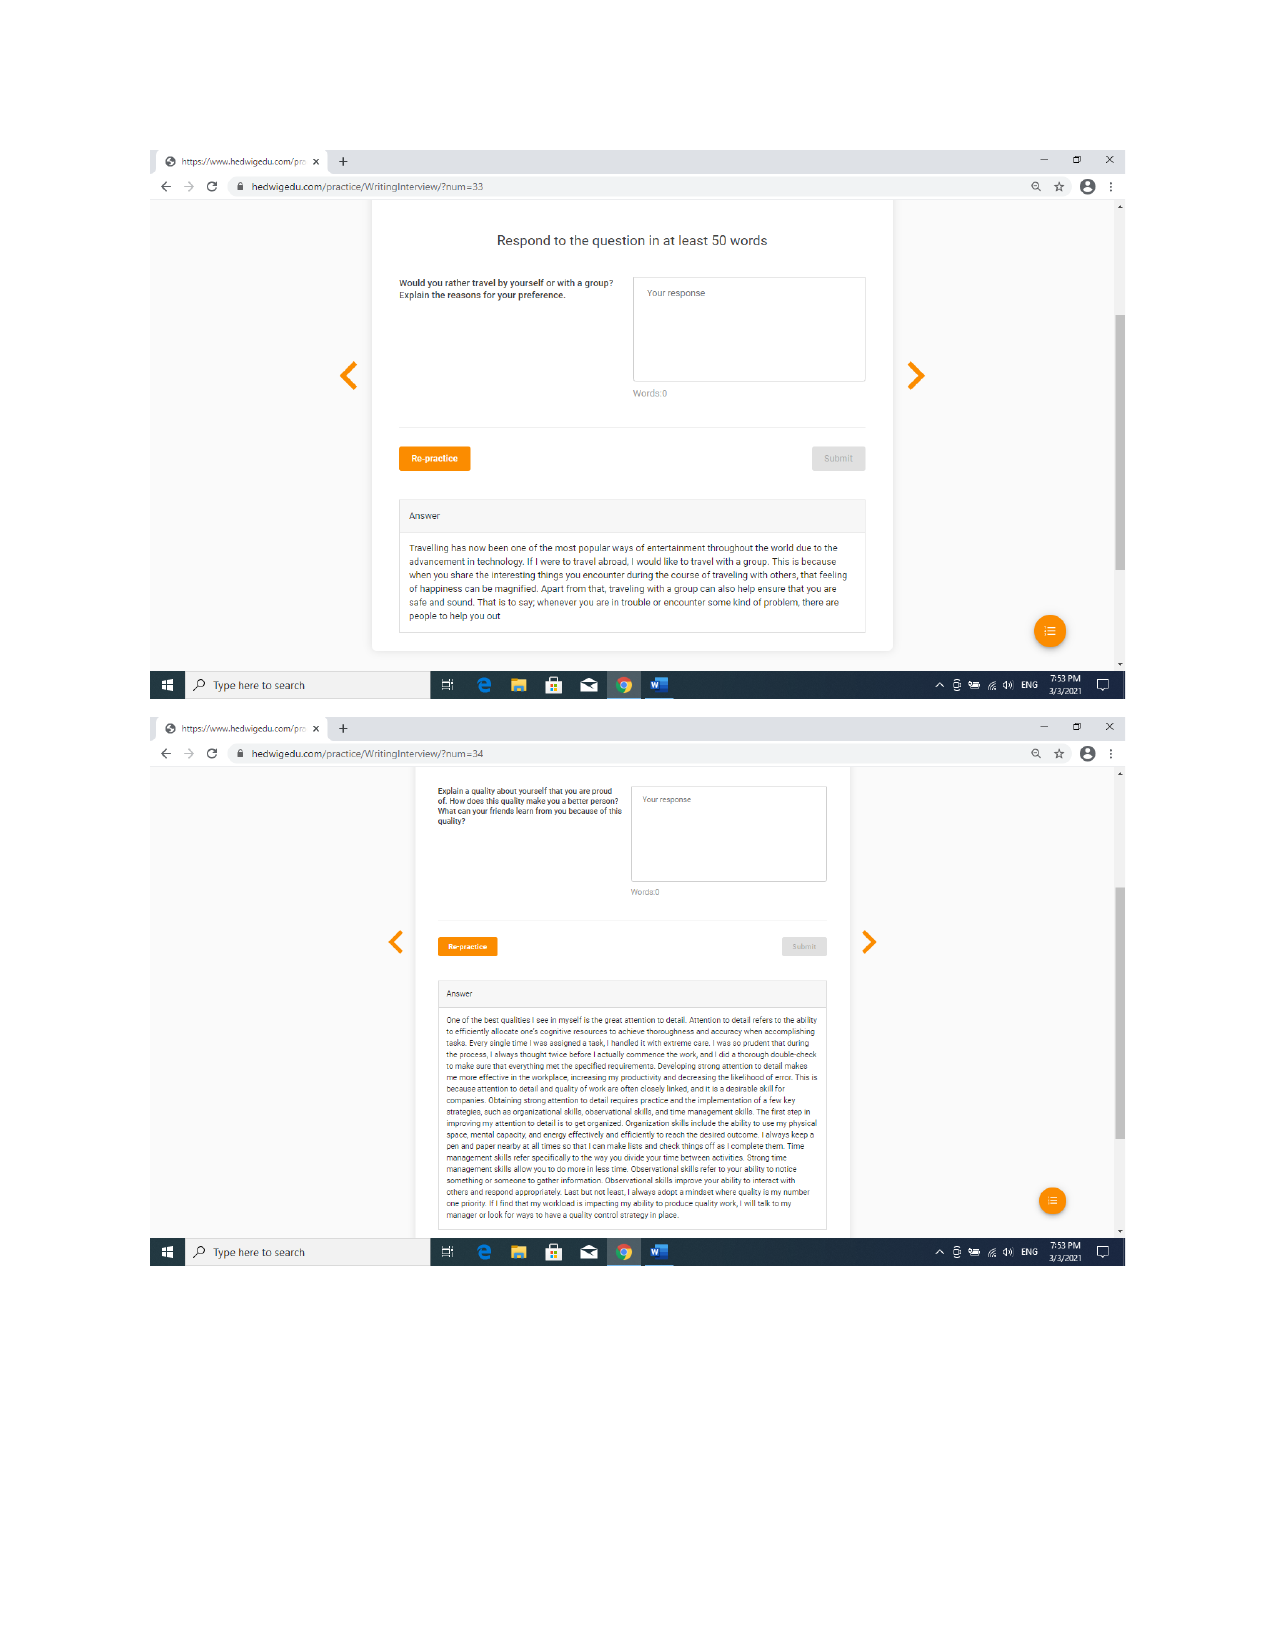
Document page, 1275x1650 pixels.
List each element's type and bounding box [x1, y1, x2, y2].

picture [150, 717, 1125, 1266]
picture [150, 150, 1125, 699]
